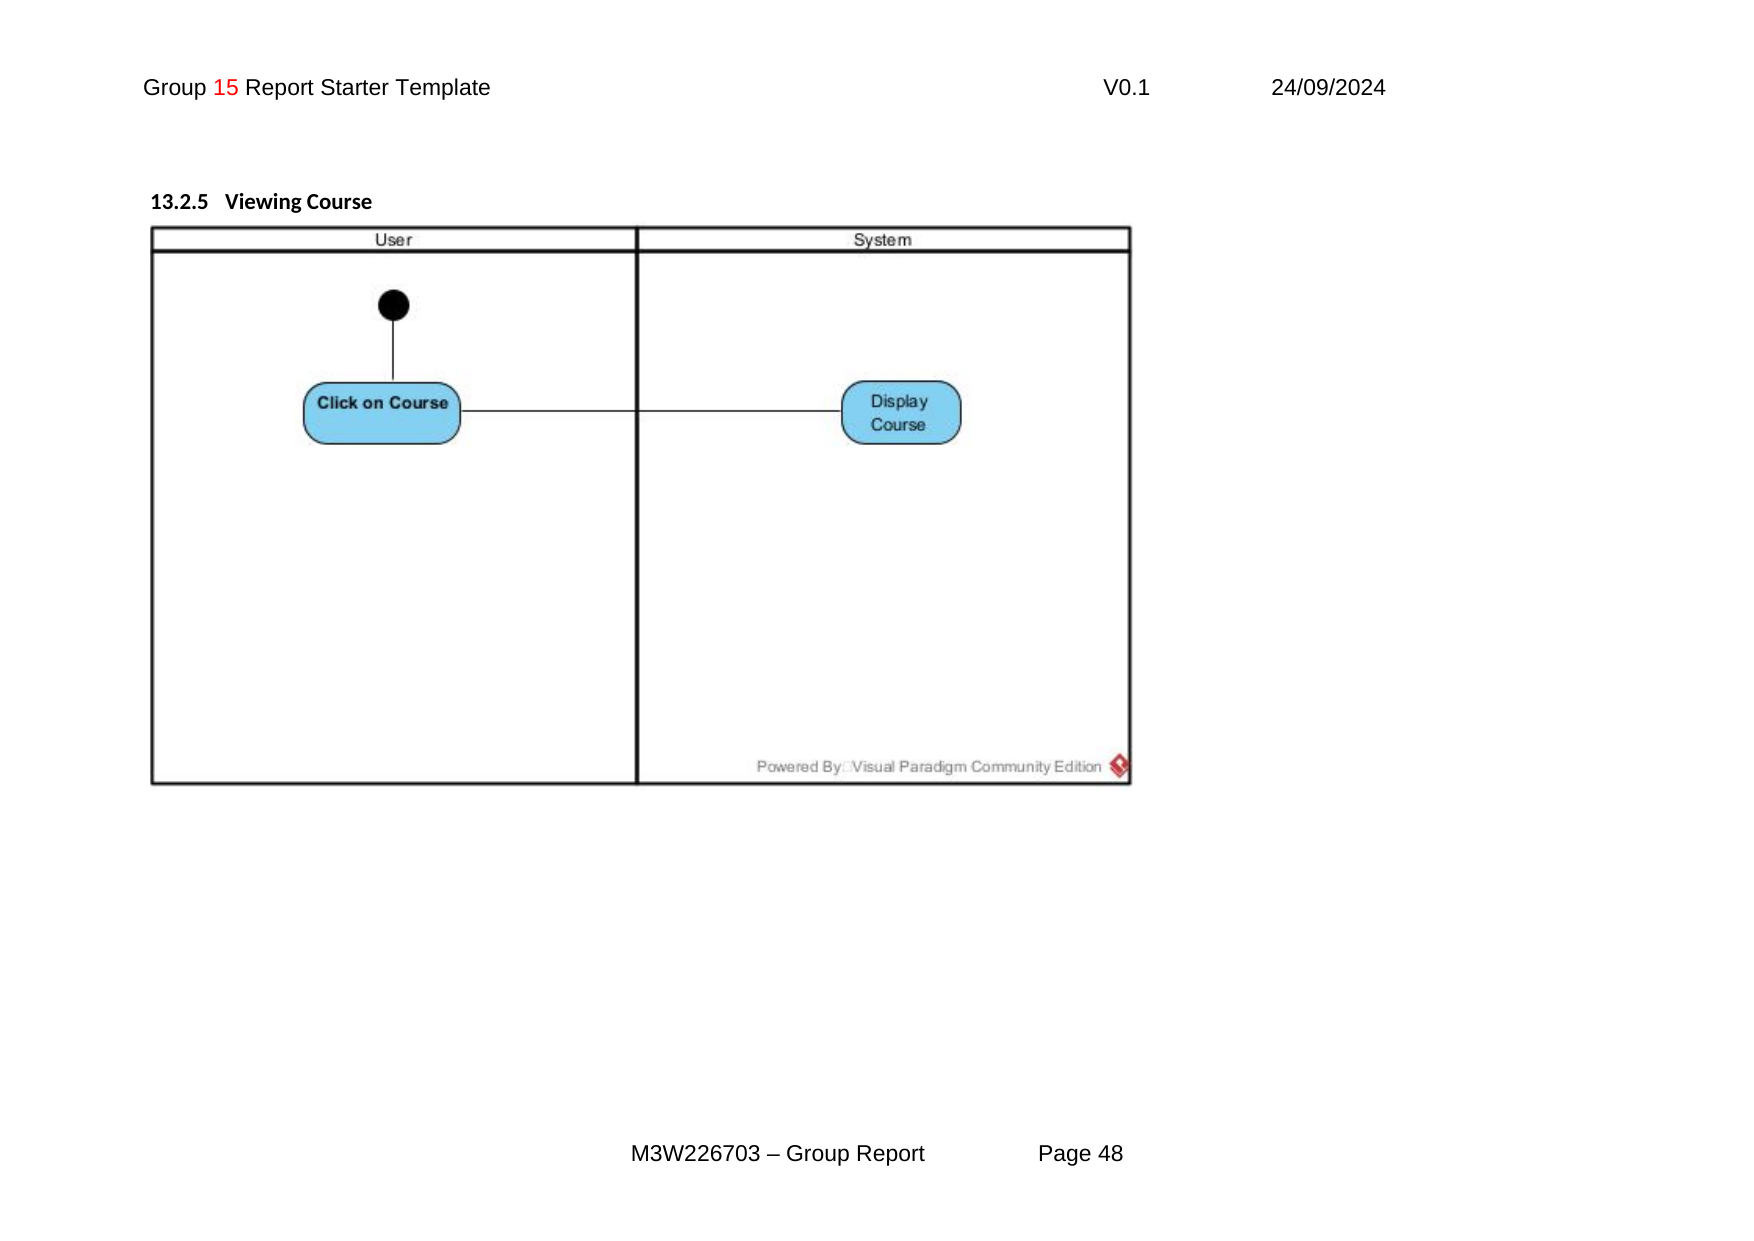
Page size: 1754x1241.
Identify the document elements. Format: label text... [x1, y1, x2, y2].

picture [150, 221, 1133, 791]
subtitle Viewing Course [150, 187, 1604, 216]
